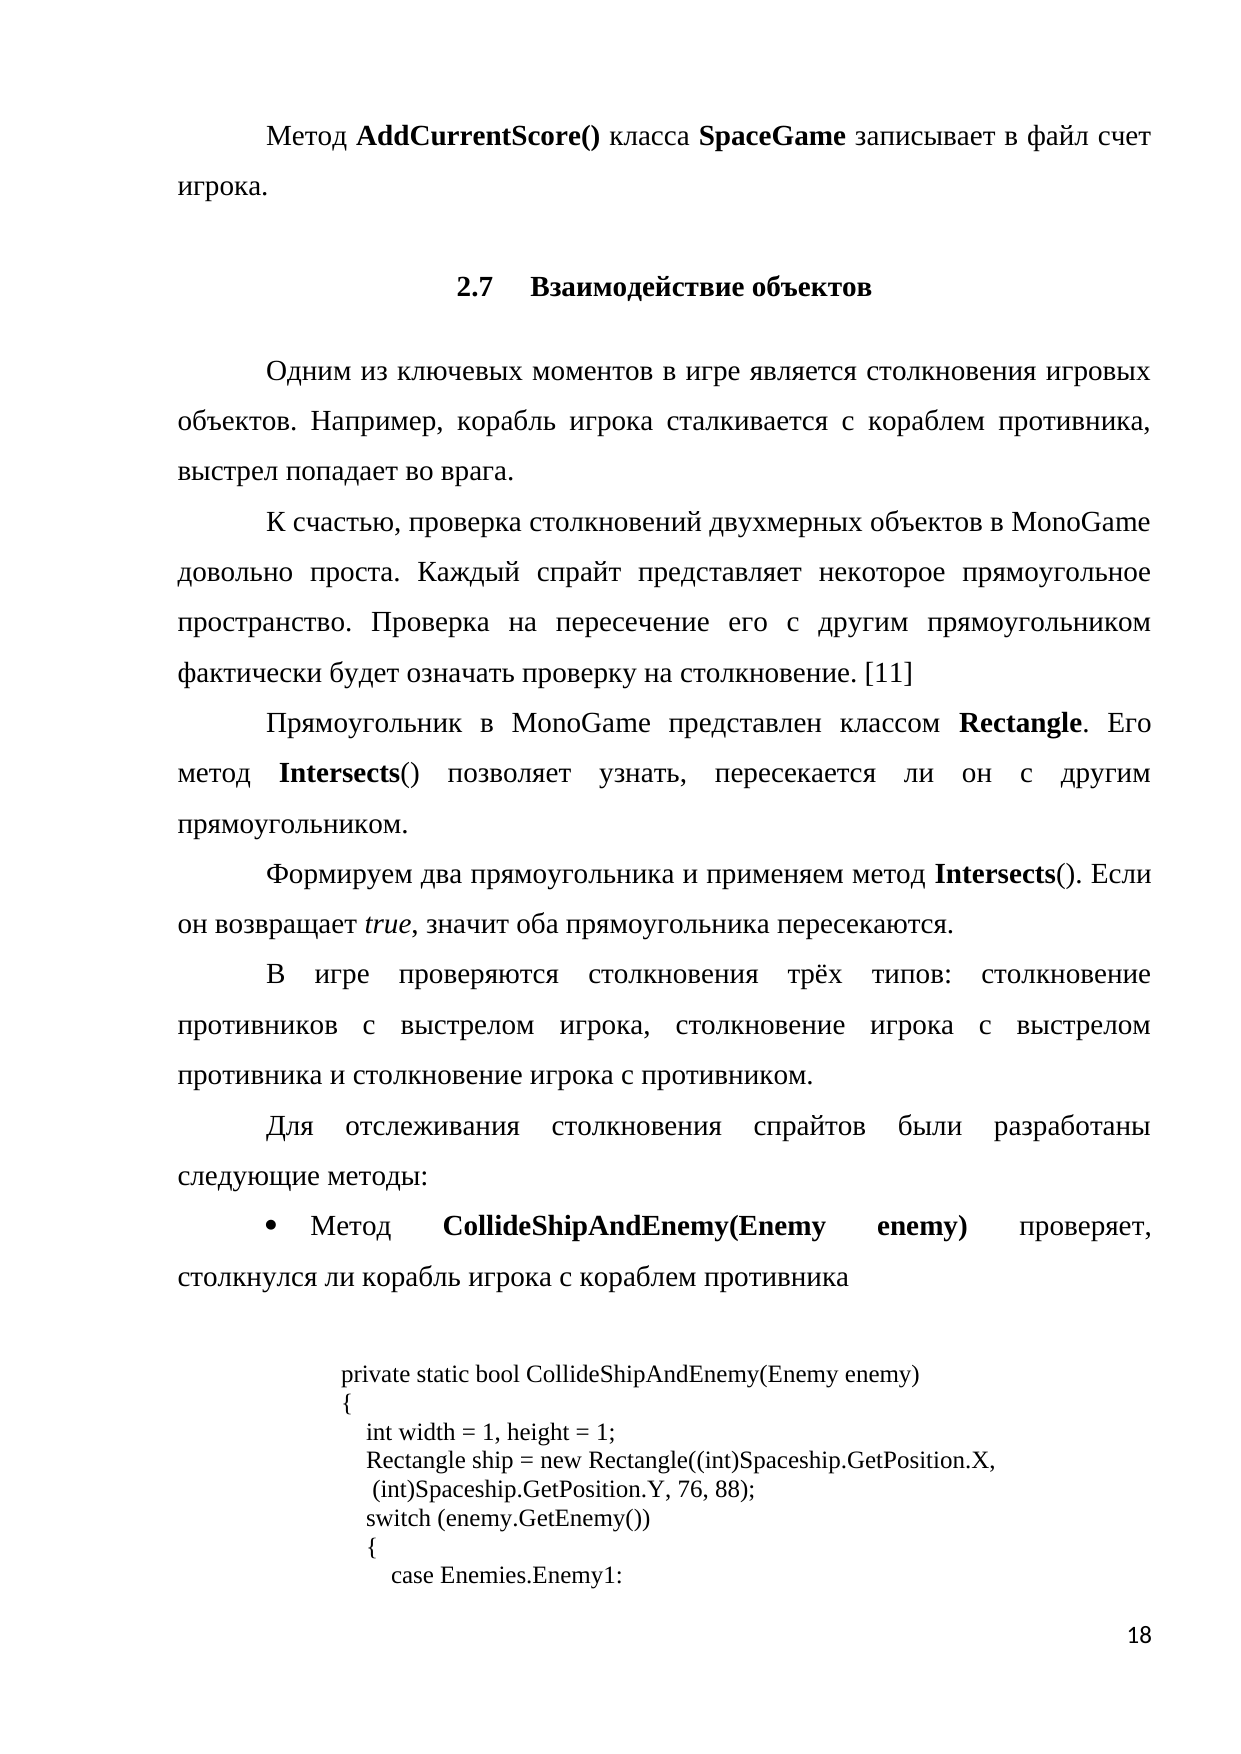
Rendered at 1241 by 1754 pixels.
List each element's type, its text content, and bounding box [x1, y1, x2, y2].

subtitle Взаимодействие объектов [177, 269, 1152, 303]
list case Enemies.Enemy1: [252, 1561, 1152, 1589]
list switch (enemy.GetEnemy()) [252, 1503, 1152, 1532]
list Прямоугольник в MonoGame представлен классом Rectangle. Его метод Intersects() позволяет узнать, пересекается ли он с другим прямоугольником. [177, 705, 1152, 839]
list Одним из ключевых моментов в игре является столкновения игровых объектов. Например, корабль игрока сталкивается с кораблем противника, выстрел попадает во врага. [177, 353, 1152, 487]
list В игре проверяются столкновения трёх типов: столкновение противников с выстрелом игрока, столкновение игрока с выстрелом противника и столкновение игрока с противником. [177, 957, 1152, 1091]
list int width = 1, height = 1; [252, 1417, 1152, 1446]
list private static bool CollideShipAndEnemy(Enemy enemy) [252, 1359, 1152, 1388]
list Метод CollideShipAndEnemy(Enemy enemy) проверяет, столкнулся ли корабль игрока с кораблем противника [177, 1208, 1152, 1292]
list Формируем два прямоугольника и применяем метод Intersects(). Если он возвращает true, значит оба прямоугольника пересекаются. [177, 856, 1152, 940]
list Для отслеживания столкновения спрайтов были разработаны следующие методы: [177, 1108, 1152, 1191]
list Rectangle ship = new Rectangle((int)Spaceship.GetPosition.X, [252, 1446, 1152, 1474]
list Метод AddCurrentScore() класса SpaceGame записывает в файл счет игрока. [177, 118, 1152, 202]
list { [252, 1388, 1152, 1417]
list { [252, 1532, 1152, 1561]
list К счастью, проверка столкновений двухмерных объектов в MonoGame довольно проста. Каждый спрайт представляет некоторое прямоугольное пространство. Проверка на пересечение его с другим прямоугольником фактически будет означать проверку на столкновение. [11] [177, 504, 1152, 688]
list (int)Spaceship.GetPosition.Y, 76, 88); [252, 1474, 1152, 1503]
